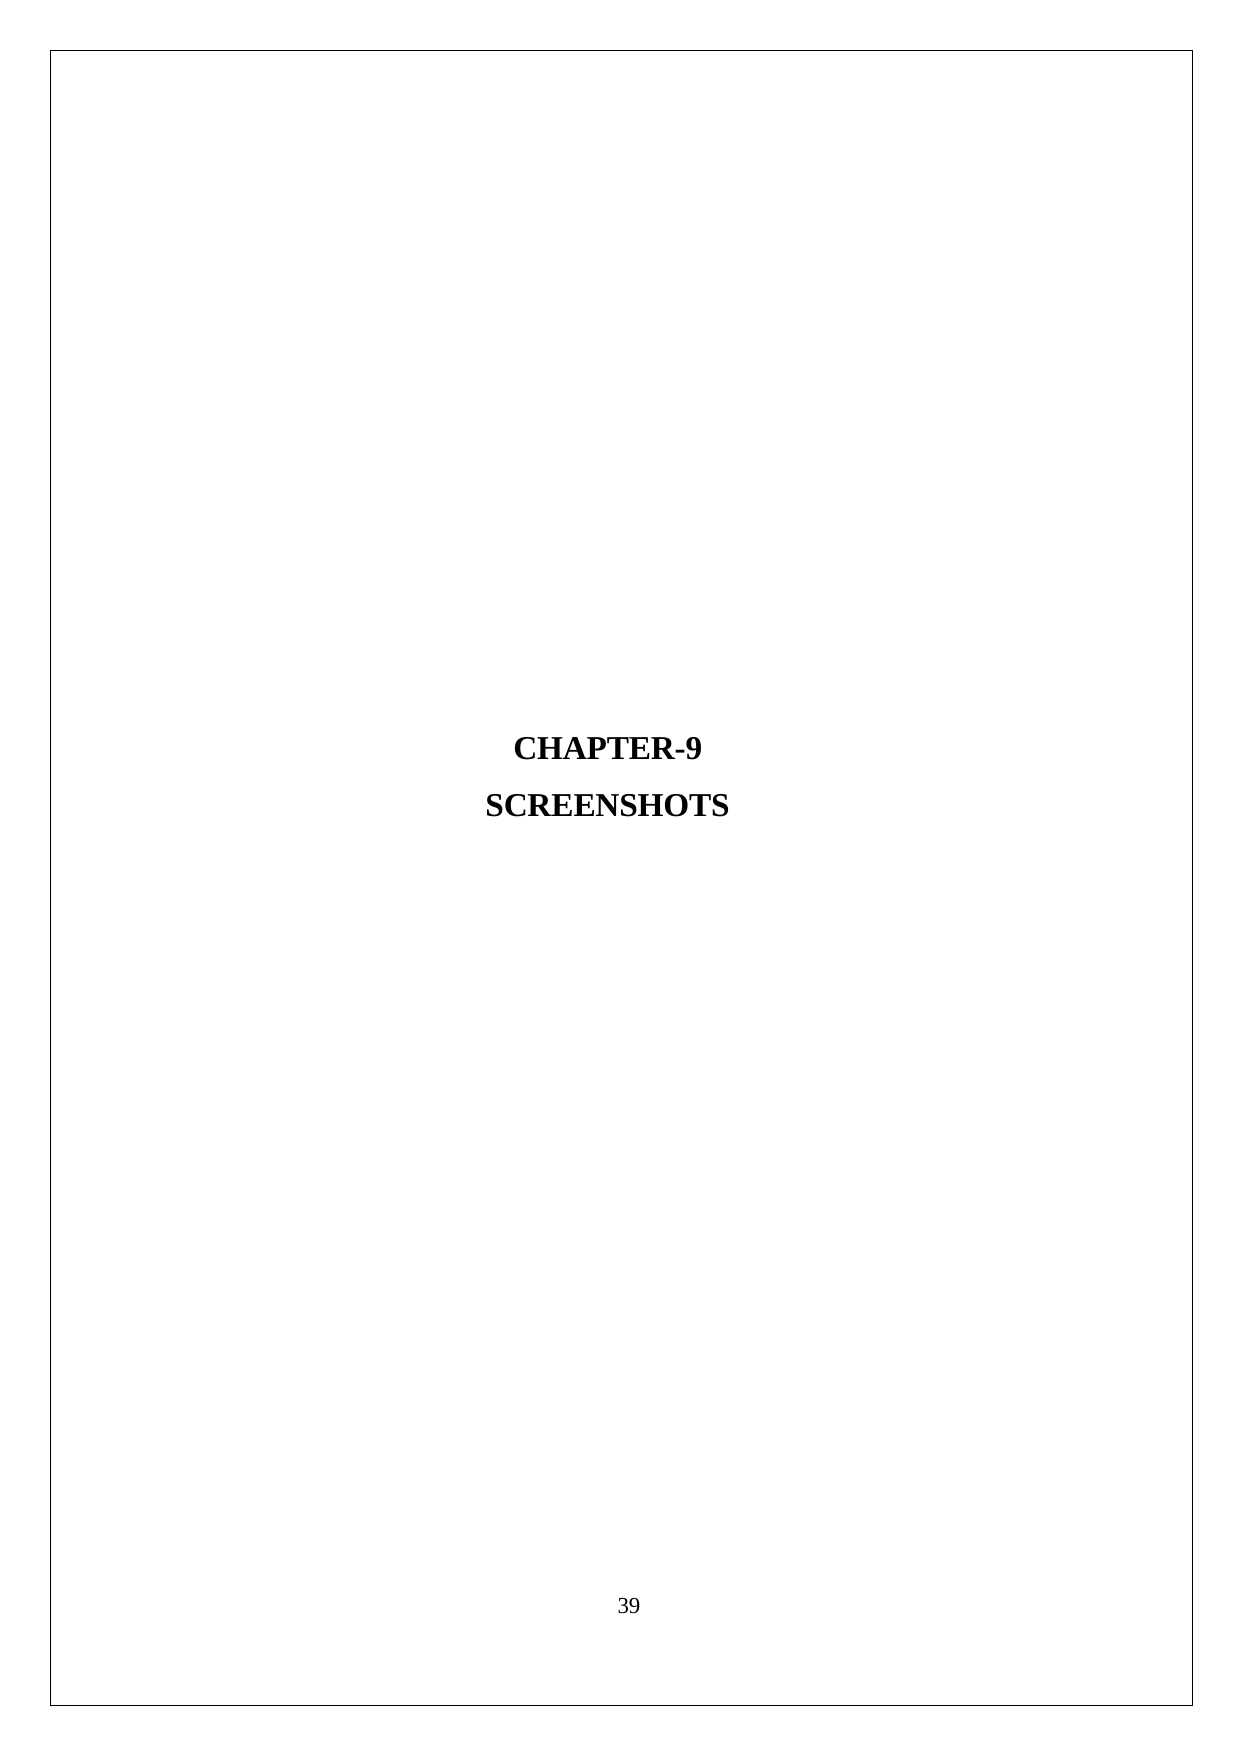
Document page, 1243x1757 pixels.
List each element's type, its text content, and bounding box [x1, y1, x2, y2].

subtitle CHAPTER-9 SCREENSHOTS [454, 728, 761, 824]
